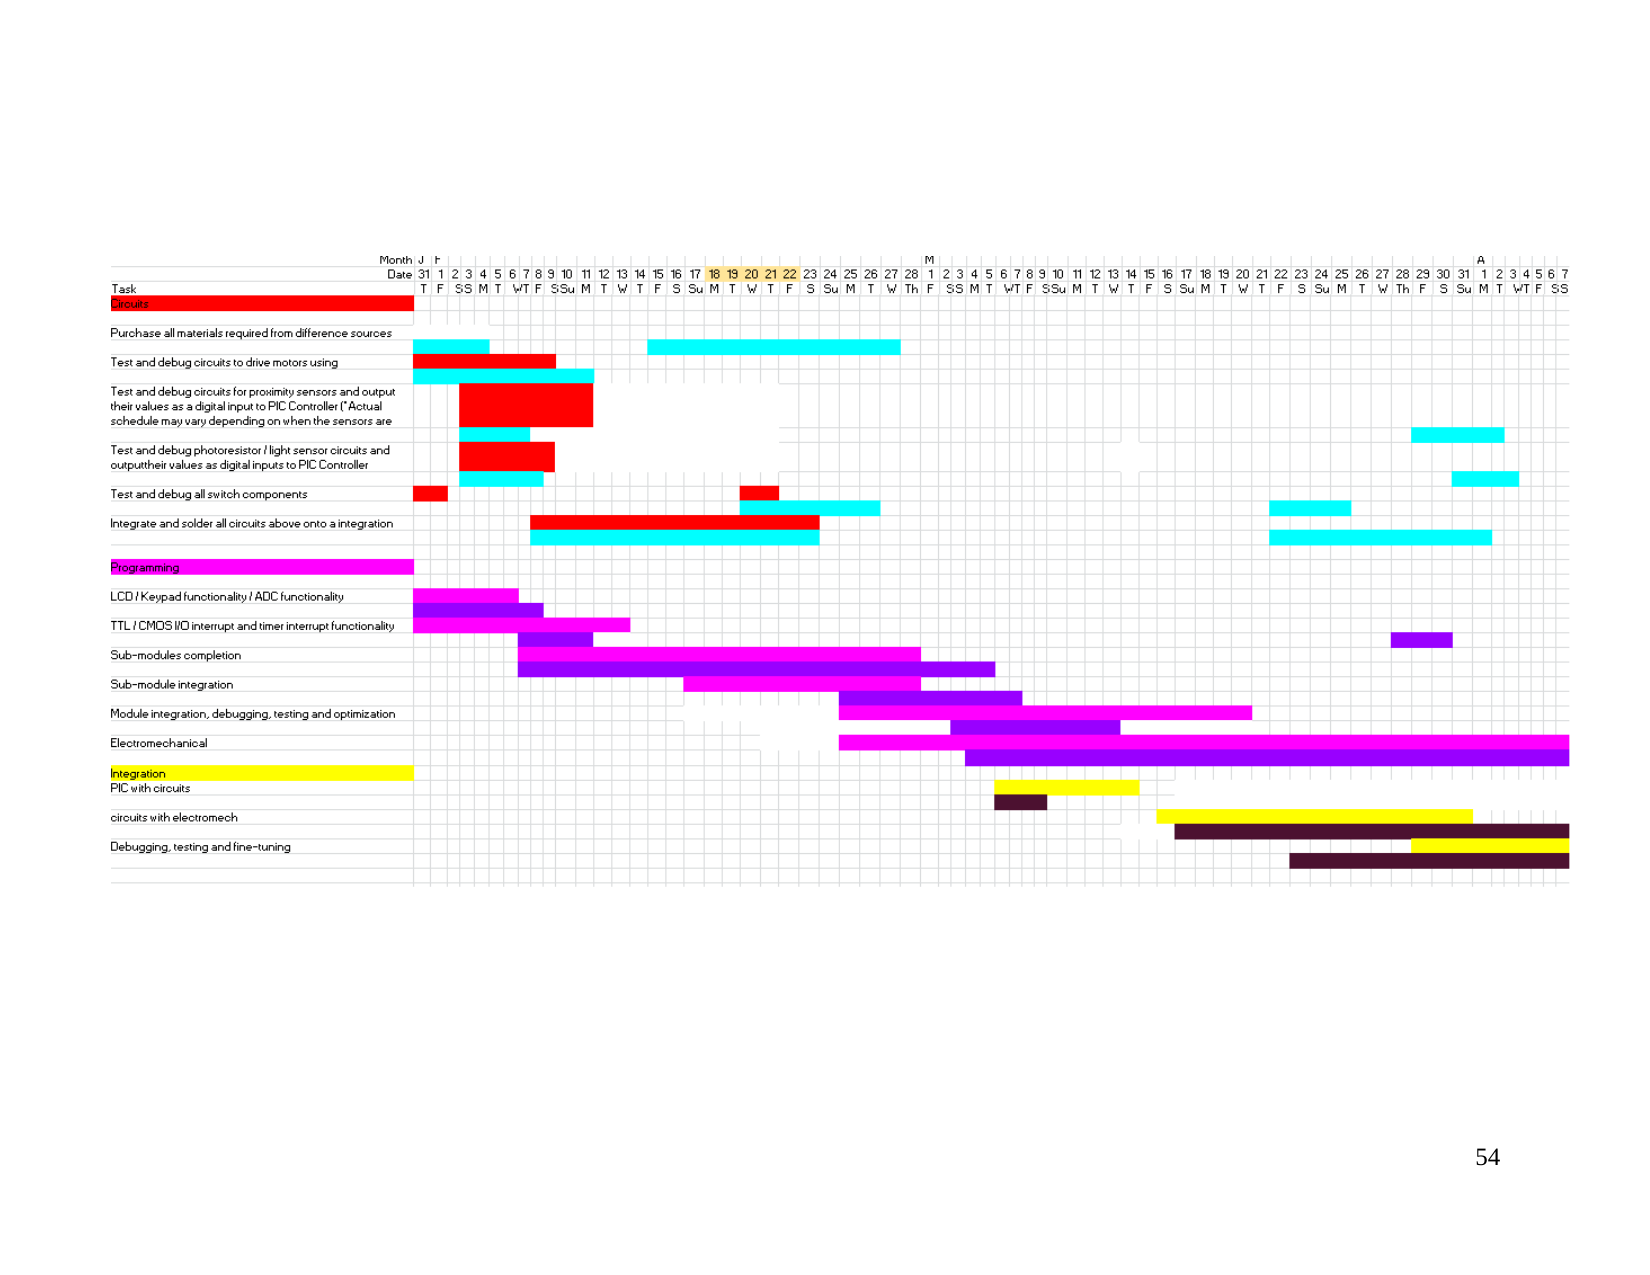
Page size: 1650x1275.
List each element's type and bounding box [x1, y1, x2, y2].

picture [111, 256, 1570, 897]
